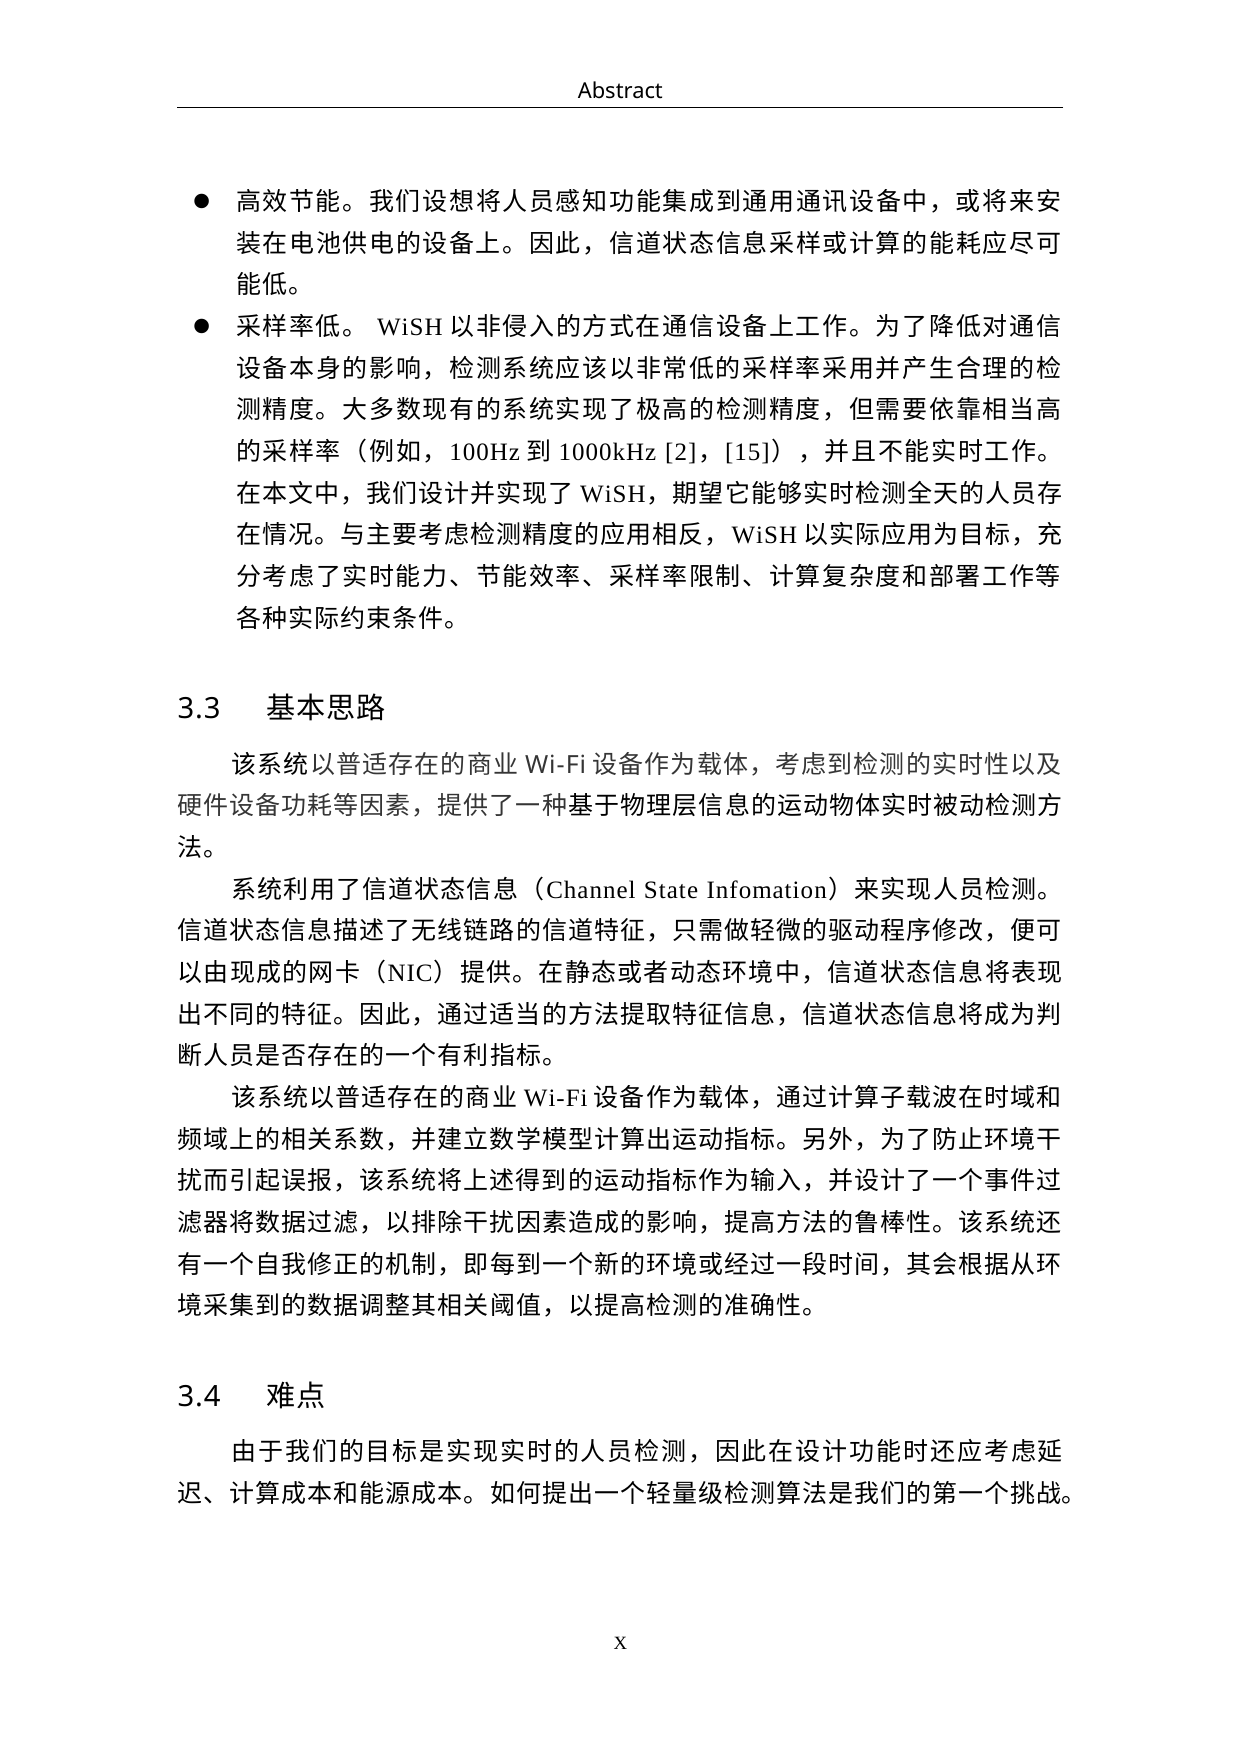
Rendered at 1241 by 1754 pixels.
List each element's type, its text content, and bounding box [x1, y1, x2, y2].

text 基本思路 [177, 686, 1063, 727]
list 采样率低。 WiSH以非侵入的方式在通信设备上工作。为了降低对通信设备本身的影响，检测系统应该以非常低的采样率采用并产生合理的检测精度。大多数现有的系统实现了极高的检测精度，但需要依靠相当高的采样率（例如，100Hz到1000kHz [2]，[15]），并且不能实时工作。在本文中，我们设计并实现了WiSH，期望它能够实时检测全天的人员存在情况。与主要考虑检测精度的应用相反，WiSH以实际应用为目标，充分考虑了实时能力、节能效率、采样率限制、计算复杂度和部署工作等各种实际约束条件。 [192, 302, 1063, 636]
text 系统利用了信道状态信息（Channel State Infomation）来实现人员检测。信道状态信息描述了无线链路的信道特征，只需做轻微的驱动程序修改，便可以由现成的网卡（NIC）提供。在静态或者动态环境中，信道状态信息将表现出不同的特征。因此，通过适当的方法提取特征信息，信道状态信息将成为判断人员是否存在的一个有利指标。 [177, 865, 1063, 1073]
text 该系统以普适存在的商业Wi-Fi设备作为载体，考虑到检测的实时性以及硬件设备功耗等因素，提供了一种基于物理层信息的运动物体实时被动检测方法。 [177, 740, 1063, 865]
text 该系统以普适存在的商业Wi-Fi设备作为载体，通过计算子载波在时域和频域上的相关系数，并建立数学模型计算出运动指标。另外，为了防止环境干扰而引起误报，该系统将上述得到的运动指标作为输入，并设计了一个事件过滤器将数据过滤，以排除干扰因素造成的影响，提高方法的鲁棒性。该系统还有一个自我修正的机制，即每到一个新的环境或经过一段时间，其会根据从环境采集到的数据调整其相关阈值，以提高检测的准确性。 [177, 1073, 1063, 1323]
text 难点 [177, 1373, 1063, 1415]
list 高效节能。我们设想将人员感知功能集成到通用通讯设备中，或将来安装在电池供电的设备上。因此，信道状态信息采样或计算的能耗应尽可能低。 [192, 177, 1063, 302]
text 由于我们的目标是实现实时的人员检测，因此在设计功能时还应考虑延迟、计算成本和能源成本。如何提出一个轻量级检测算法是我们的第一个挑战。 [177, 1427, 1063, 1511]
